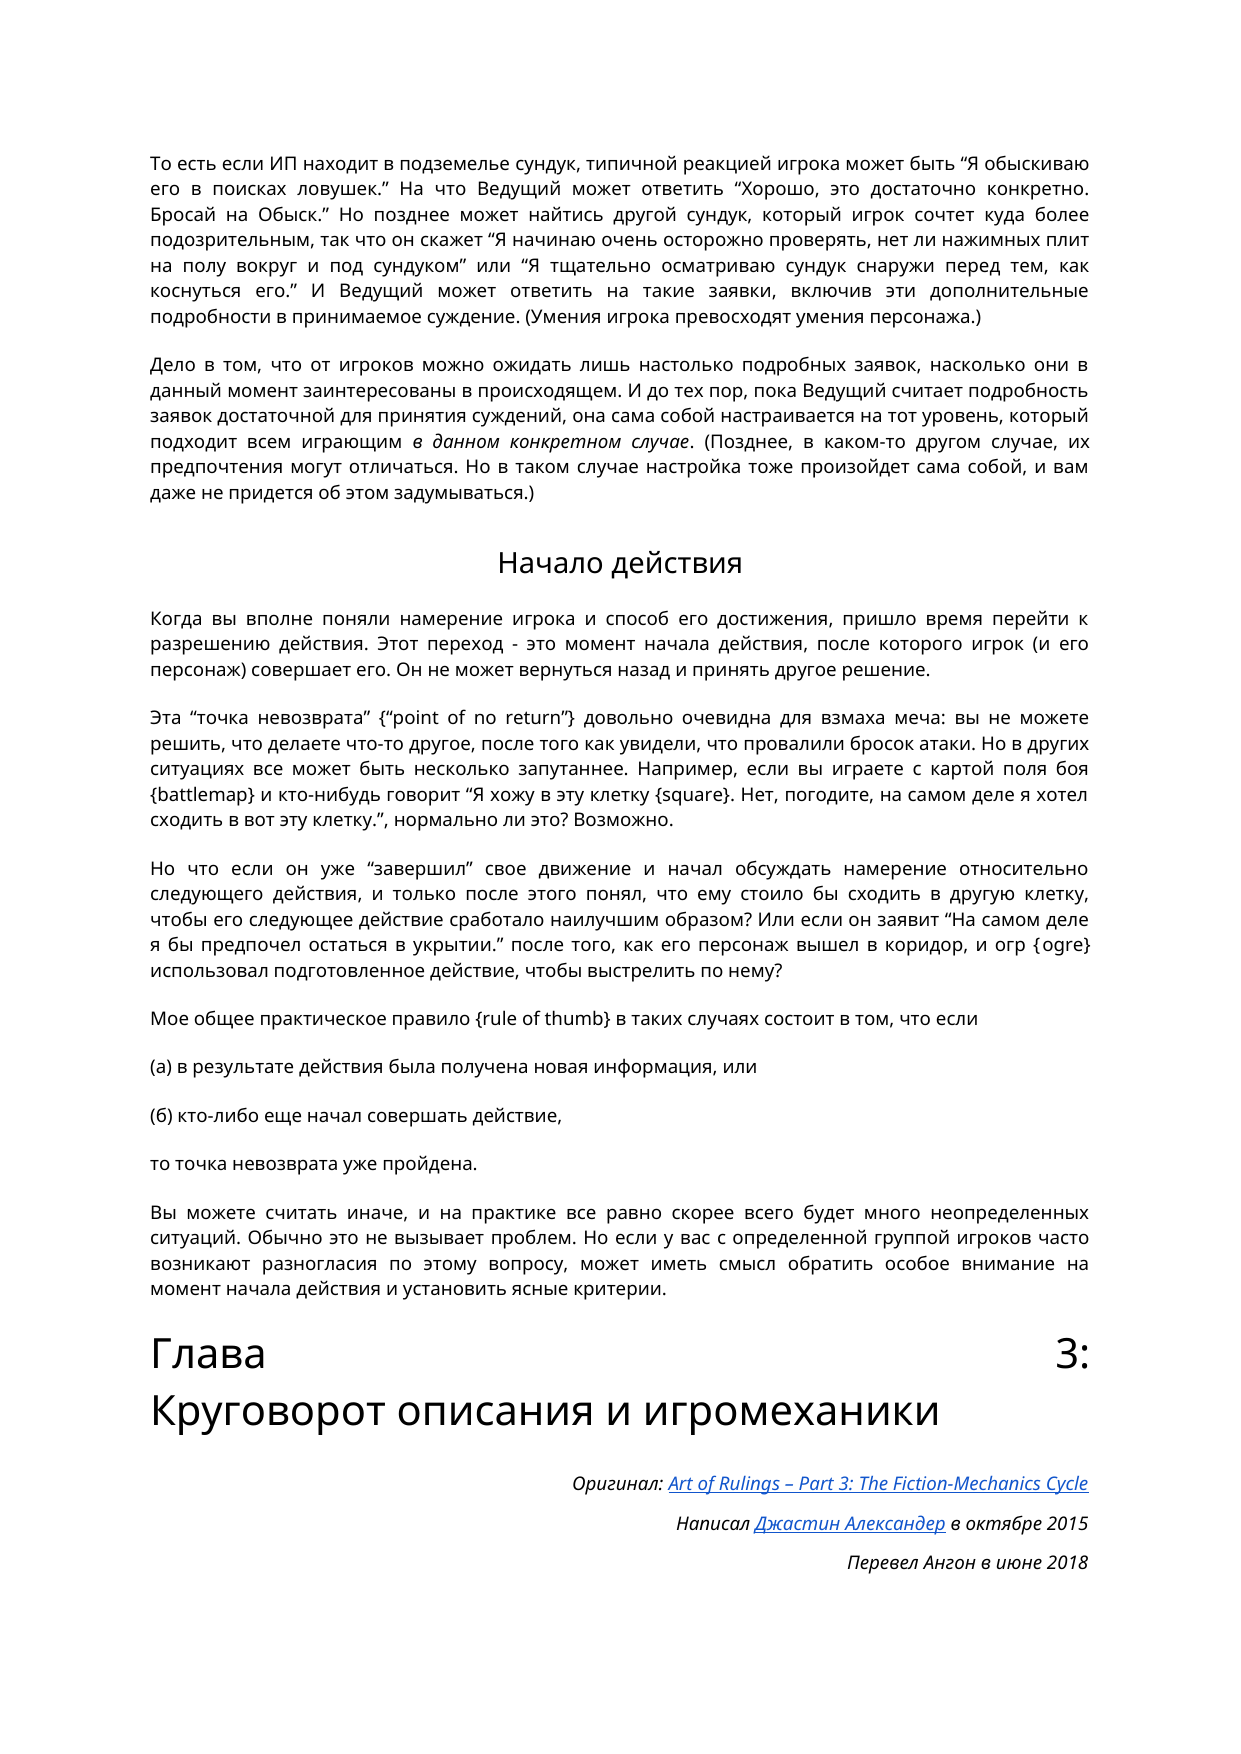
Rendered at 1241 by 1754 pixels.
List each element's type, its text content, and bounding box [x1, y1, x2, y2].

subtitle Начало действия [150, 542, 1090, 582]
text Дело в том, что от игроков можно ожидать лишь настолько подробных заявок, насколько они в данный момент заинтересованы в происходящем. И до тех пор, пока Ведущий считает подробность заявок достаточной для принятия суждений, она сама собой настраивается на тот уровень, который подходит всем играющим в данном конкретном случае. (Позднее, в каком-то другом случае, их предпочтения могут отличаться. Но в таком случае настройка тоже произойдет сама собой, и вам даже не придется об этом задумываться.) [150, 352, 1090, 505]
text (а) в результате действия была получена новая информация, или [150, 1054, 1090, 1079]
subtitle Написал Джастин Александер в октябре 2015 [150, 1510, 1090, 1535]
subtitle Перевел Ангон в июне 2018 [150, 1549, 1090, 1575]
subtitle Оригинал: Art of Rulings – Part 3: The Fiction-Mechanics Cycle [150, 1470, 1090, 1496]
subtitle Глава 3: Круговорот описания и игромеханики [150, 1324, 1090, 1438]
text Вы можете считать иначе, и на практике все равно скорее всего будет много неопределенных ситуаций. Обычно это не вызывает проблем. Но если у вас с определенной группой игроков часто возникают разногласия по этому вопросу, может иметь смысл обратить особое внимание на момент начала действия и установить ясные критерии. [150, 1199, 1090, 1301]
text Мое общее практическое правило {rule of thumb} в таких случаях состоит в том, что если [150, 1005, 1090, 1031]
text (б) кто-либо еще начал совершать действие, [150, 1102, 1090, 1128]
text Но что если он уже “завершил” свое движение и начал обсуждать намерение относительно следующего действия, и только после этого понял, что ему стоило бы сходить в другую клетку, чтобы его следующее действие сработало наилучшим образом? Или если он заявит “На самом деле я бы предпочел остаться в укрытии.” после того, как его персонаж вышел в коридор, и огр {ogre} использовал подготовленное действие, чтобы выстрелить по нему? [150, 855, 1090, 982]
text То есть если ИП находит в подземелье сундук, типичной реакцией игрока может быть “Я обыскиваю его в поисках ловушек.” На что Ведущий может ответить “Хорошо, это достаточно конкретно. Бросай на Обыск.” Но позднее может найтись другой сундук, который игрок сочтет куда более подозрительным, так что он скажет “Я начинаю очень осторожно проверять, нет ли нажимных плит на полу вокруг и под сундуком” или “Я тщательно осматриваю сундук снаружи перед тем, как коснуться его.” И Ведущий может ответить на такие заявки, включив эти дополнительные подробности в принимаемое суждение. (Умения игрока превосходят умения персонажа.) [150, 150, 1090, 329]
text Когда вы вполне поняли намерение игрока и способ его достижения, пришло время перейти к разрешению действия. Этот переход - это момент начала действия, после которого игрок (и его персонаж) совершает его. Он не может вернуться назад и принять другое решение. [150, 605, 1090, 681]
text то точка невозврата уже пройдена. [150, 1151, 1090, 1176]
text Эта “точка невозврата” {“point of no return”} довольно очевидна для взмаха меча: вы не можете решить, что делаете что-то другое, после того как увидели, что провалили бросок атаки. Но в других ситуациях все может быть несколько запутаннее. Например, если вы играете с картой поля боя {battlemap} и кто-нибудь говорит “Я хожу в эту клетку {square}. Нет, погодите, на самом деле я хотел сходить в вот эту клетку.”, нормально ли это? Возможно. [150, 704, 1090, 832]
